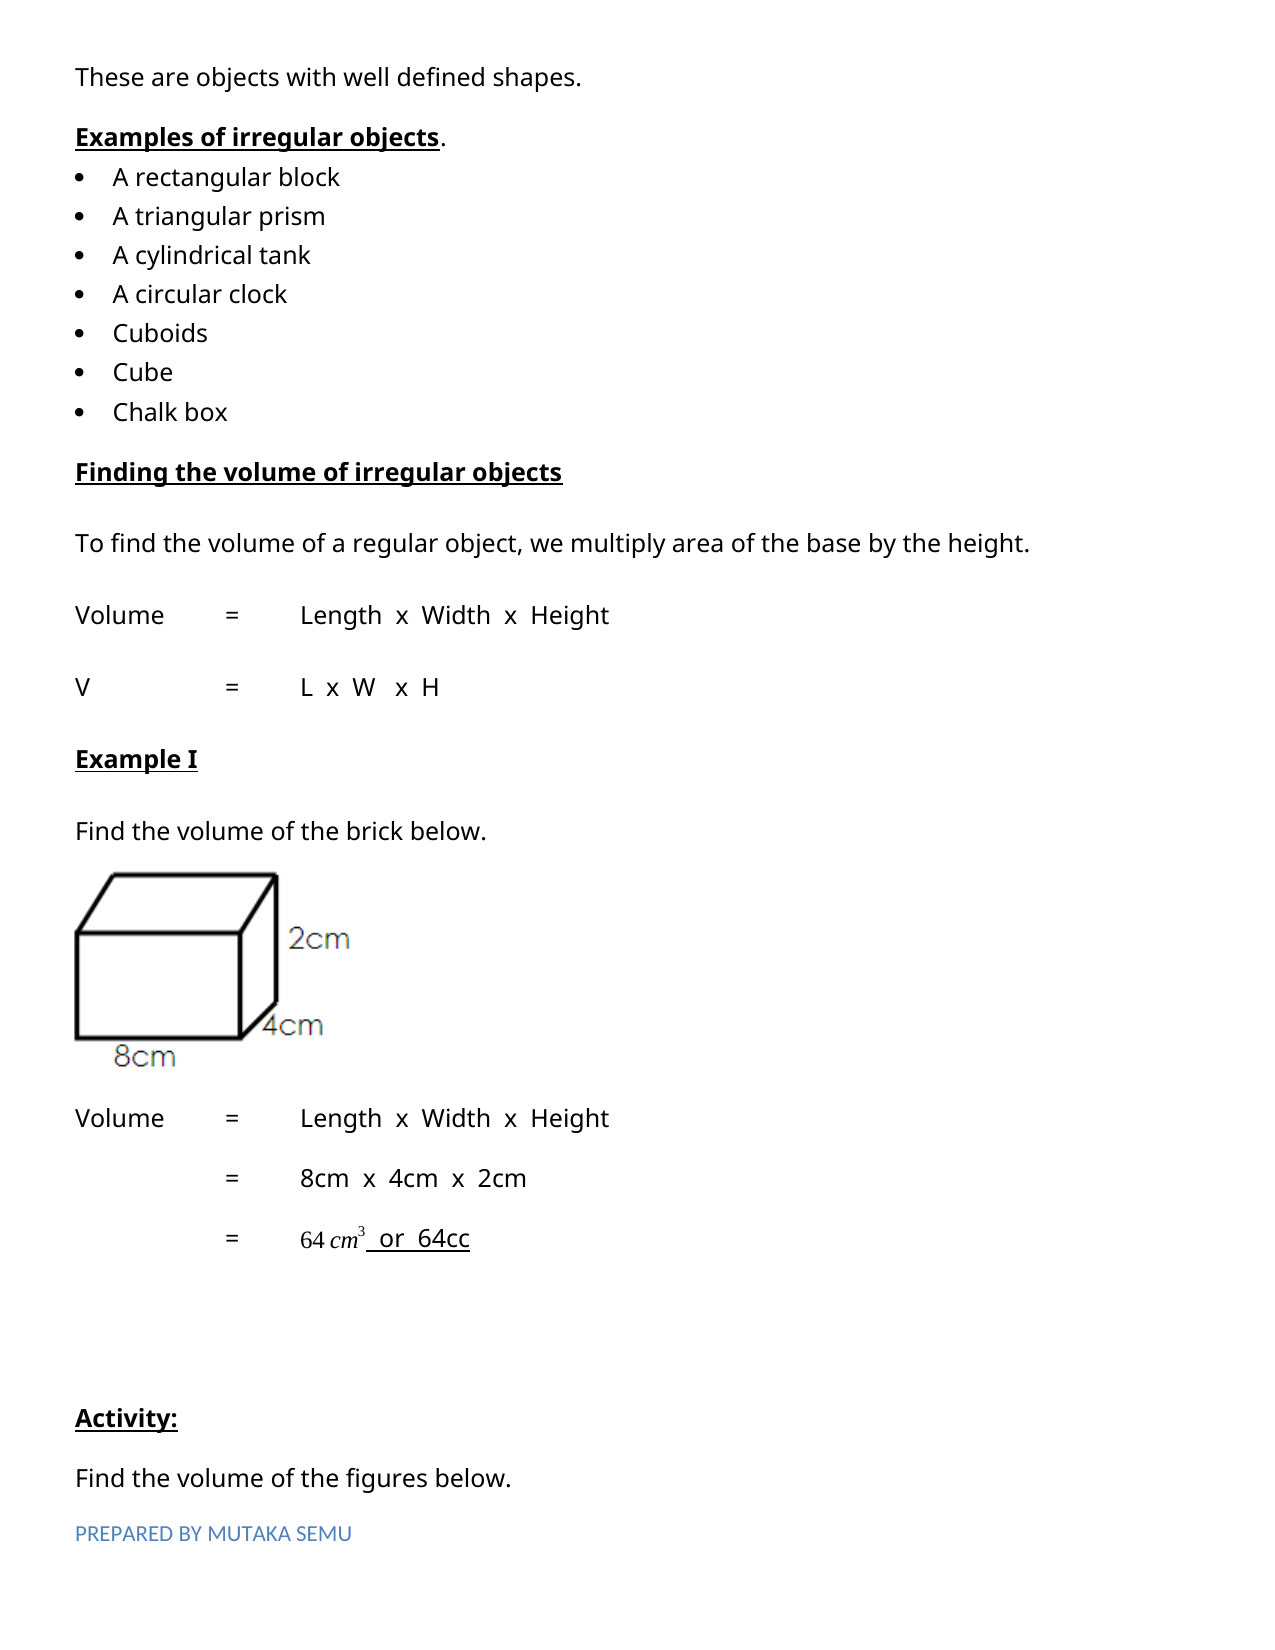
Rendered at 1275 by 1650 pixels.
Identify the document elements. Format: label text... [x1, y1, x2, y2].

text Finding the volume of irregular objects [75, 454, 1215, 488]
text Find the volume of the brick below. [75, 813, 1215, 848]
list A rectangular block [75, 159, 1215, 193]
list Chalk box [75, 394, 1215, 428]
list A circular clock [75, 277, 1215, 311]
picture [70, 858, 357, 1073]
text Volume = Length x Width x Height [75, 598, 1215, 632]
text These are objects with well defined shapes. [75, 60, 1215, 94]
text Find the volume of the figures below. [75, 1461, 1215, 1495]
text To find the volume of a regular object, we multiply area of the base by the height. [75, 526, 1215, 560]
list A cylindrical tank [75, 237, 1215, 272]
text Volume = Length x Width x Height [75, 1101, 1215, 1135]
list Cube [75, 355, 1215, 389]
text Examples of irregular objects. [75, 120, 1215, 154]
text = 8cm x 4cm x 2cm [75, 1161, 1215, 1195]
text Example I [75, 742, 1215, 776]
list A triangular prism [75, 198, 1215, 232]
text V = L x W x H [75, 670, 1215, 704]
list Cuboids [75, 316, 1215, 350]
text Activity: [75, 1401, 1215, 1435]
text = or 64cc [75, 1221, 1215, 1255]
